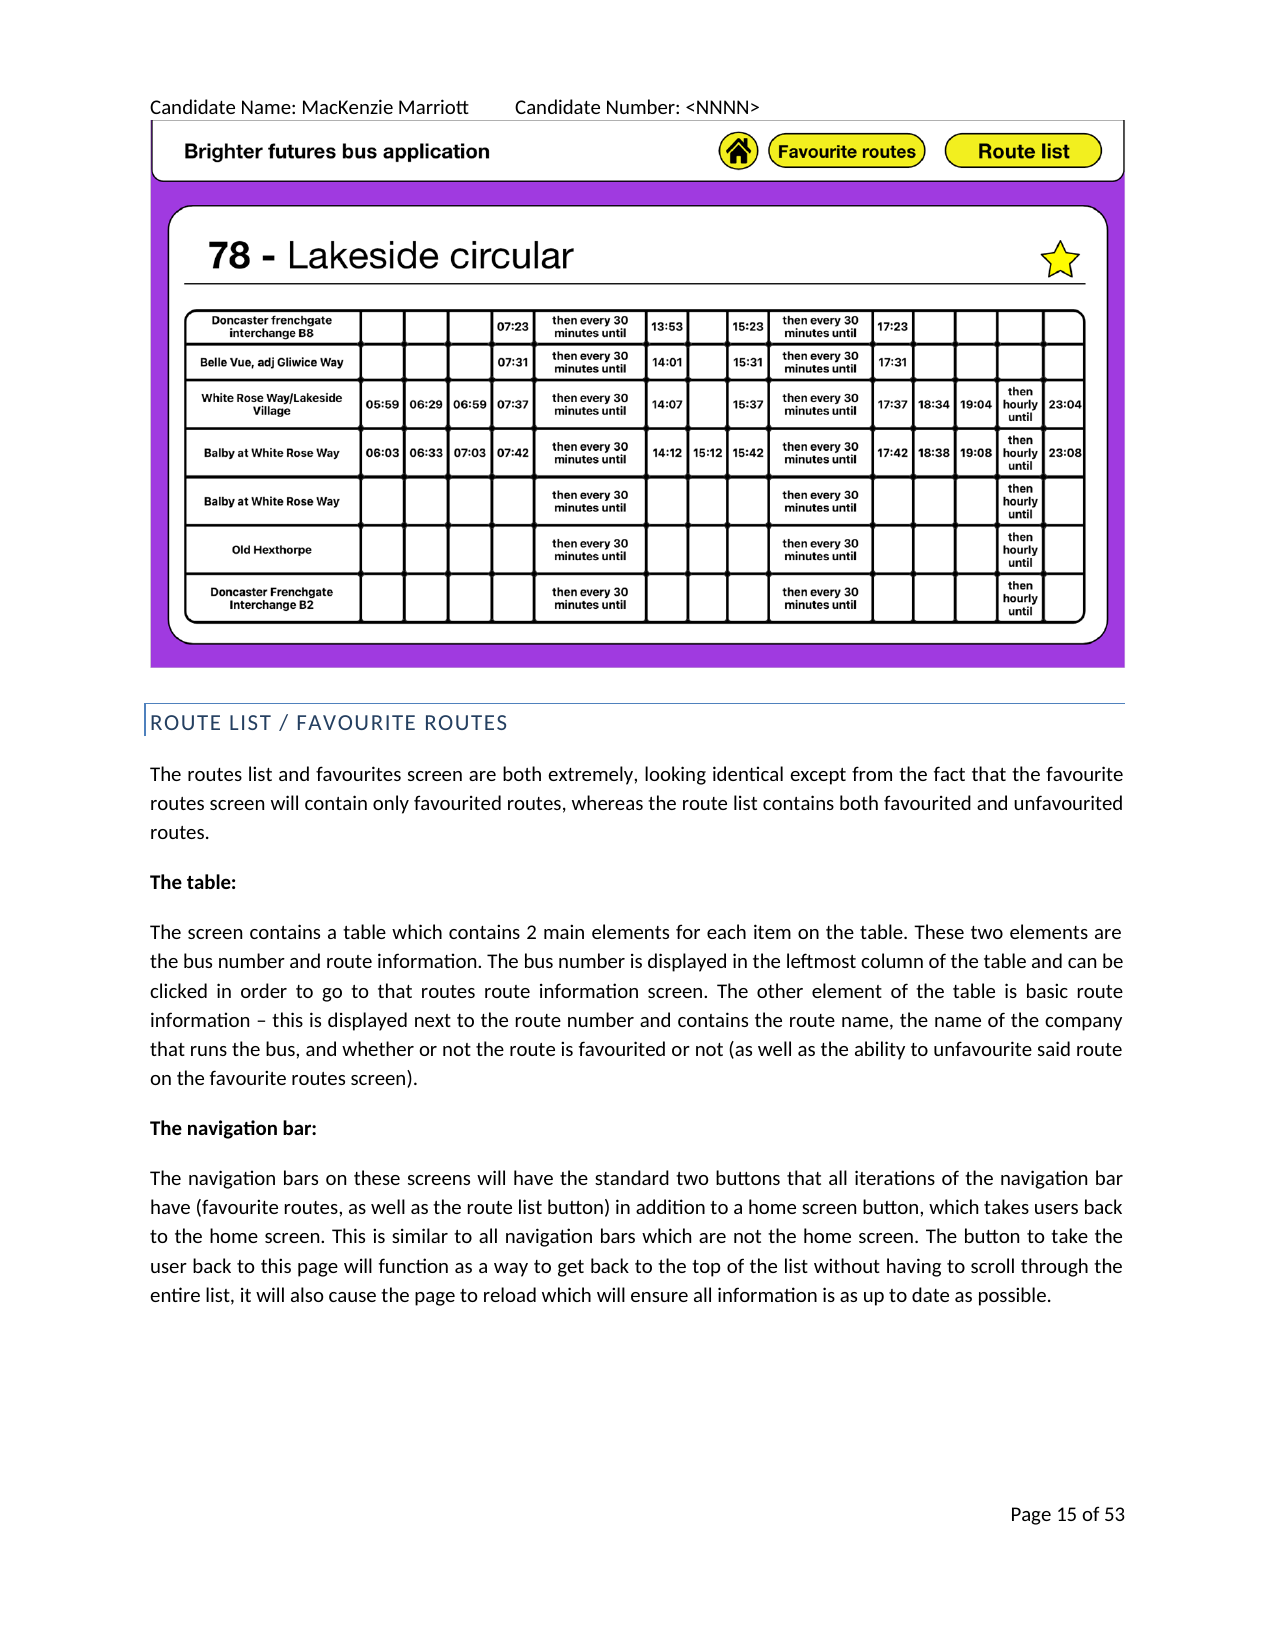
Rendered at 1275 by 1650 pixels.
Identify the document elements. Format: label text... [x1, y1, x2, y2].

text The navigation bars on these screens will have the standard two buttons that all iterations of the navigation bar have (favourite routes, as well as the route list button) in addition to a home screen button, which takes users back to the home screen. This is similar to all navigation bars which are not the home screen. The button to take the user back to this page will function as a way to get back to the top of the list without having to scroll through the entire list, it will also cause the page to reload which will ensure all information is as up to date as possible. [150, 1165, 1125, 1307]
text The screen contains a table which contains 2 main elements for each item on the table. These two elements are the bus number and route information. The bus number is displayed in the leftmost column of the table and can be clicked in order to go to that routes route information screen. The other element of the table is basic route information – this is displayed next to the route number and contains the route name, the name of the company that runs the bus, and whether or not the route is favourited or not (as well as the ability to unfavourite said route on the favourite routes screen). [150, 919, 1125, 1091]
subtitle Route list / favourite routes [146, 704, 1125, 736]
text The table: [150, 869, 1125, 895]
text The routes list and favourites screen are both extremely, looking identical except from the fact that the favourite routes screen will contain only favourited routes, whereas the route list contains both favourited and unfavourited routes. [150, 761, 1125, 845]
picture [150, 120, 1125, 668]
text The navigation bar: [150, 1115, 1125, 1141]
